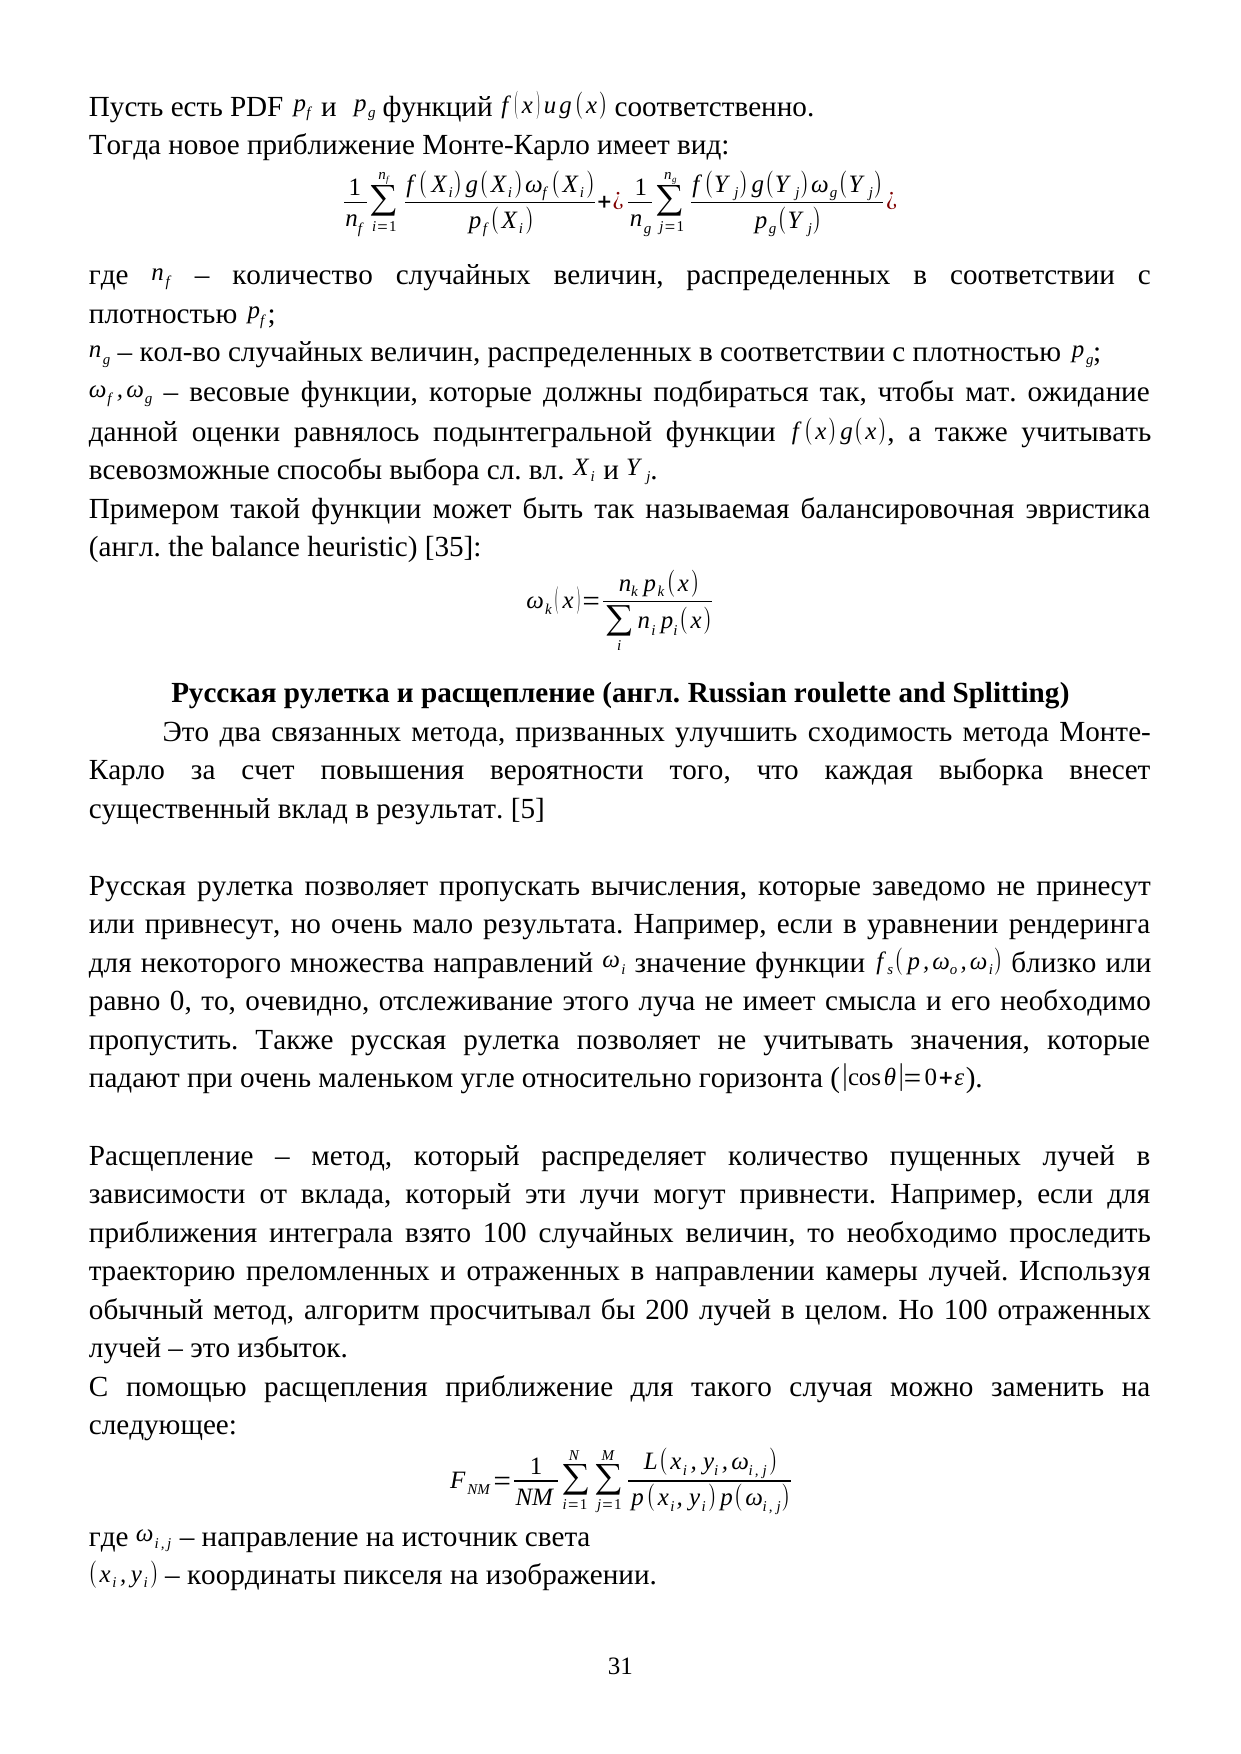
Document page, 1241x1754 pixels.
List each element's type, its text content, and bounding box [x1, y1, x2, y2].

text Примером такой функции может быть так называемая балансировочная эвристика (англ. the balance heuristic) [35]: [89, 524, 1152, 563]
text Тогда новое приближение Монте-Карло имеет вид: [89, 127, 1152, 161]
text Это два связанных метода, призванных улучшить сходимость метода Монте-Карло за счет повышения вероятности того, что каждая выборка внесет существенный вклад в результат. [5] [89, 714, 1152, 824]
text – весовые функции, которые должны подбираться так, чтобы мат. ожидание данной оценки равнялось подынтегральной функции , а также учитывать всевозможные способы выбора сл. вл. и . [89, 374, 1152, 486]
text где – направление на источник света [89, 1519, 1152, 1552]
text Русская рулетка и расщепление (англ. Russian roulette and Splitting) [89, 675, 1152, 709]
text Пусть есть PDF и функций соответственно. [89, 89, 1152, 122]
text С помощью расщепления приближение для такого случая можно заменить на следующее: [89, 1369, 1152, 1441]
text Расщепление – метод, который распределяет количество пущенных лучей в зависимости от вклада, который эти лучи могут привнести. Например, если для приближения интеграла взято 100 случайных величин, то необходимо проследить траекторию преломленных и отраженных в направлении камеры лучей. Используя обычный метод, алгоритм просчитывал бы 200 лучей в целом. Но 100 отраженных лучей – это избыток. [89, 1138, 1152, 1364]
text – координаты пикселя на изображении. [89, 1557, 1152, 1592]
text где – количество случайных величин, распределенных в соответствии с плотностью ; [89, 257, 1152, 329]
text – кол-во случайных величин, распределенных в соответствии с плотностью ; [89, 334, 1152, 369]
text Русская рулетка позволяет пропускать вычисления, которые заведомо не принесут или привнесут, но очень мало результата. Например, если в уравнении рендеринга для некоторого множества направлений значение функции близко или равно 0, то, очевидно, отслеживание этого луча не имеет смысла и его необходимо пропустить. Также русская рулетка позволяет не учитывать значения, которые падают при очень маленьком угле относительно горизонта (). [89, 868, 1152, 1094]
